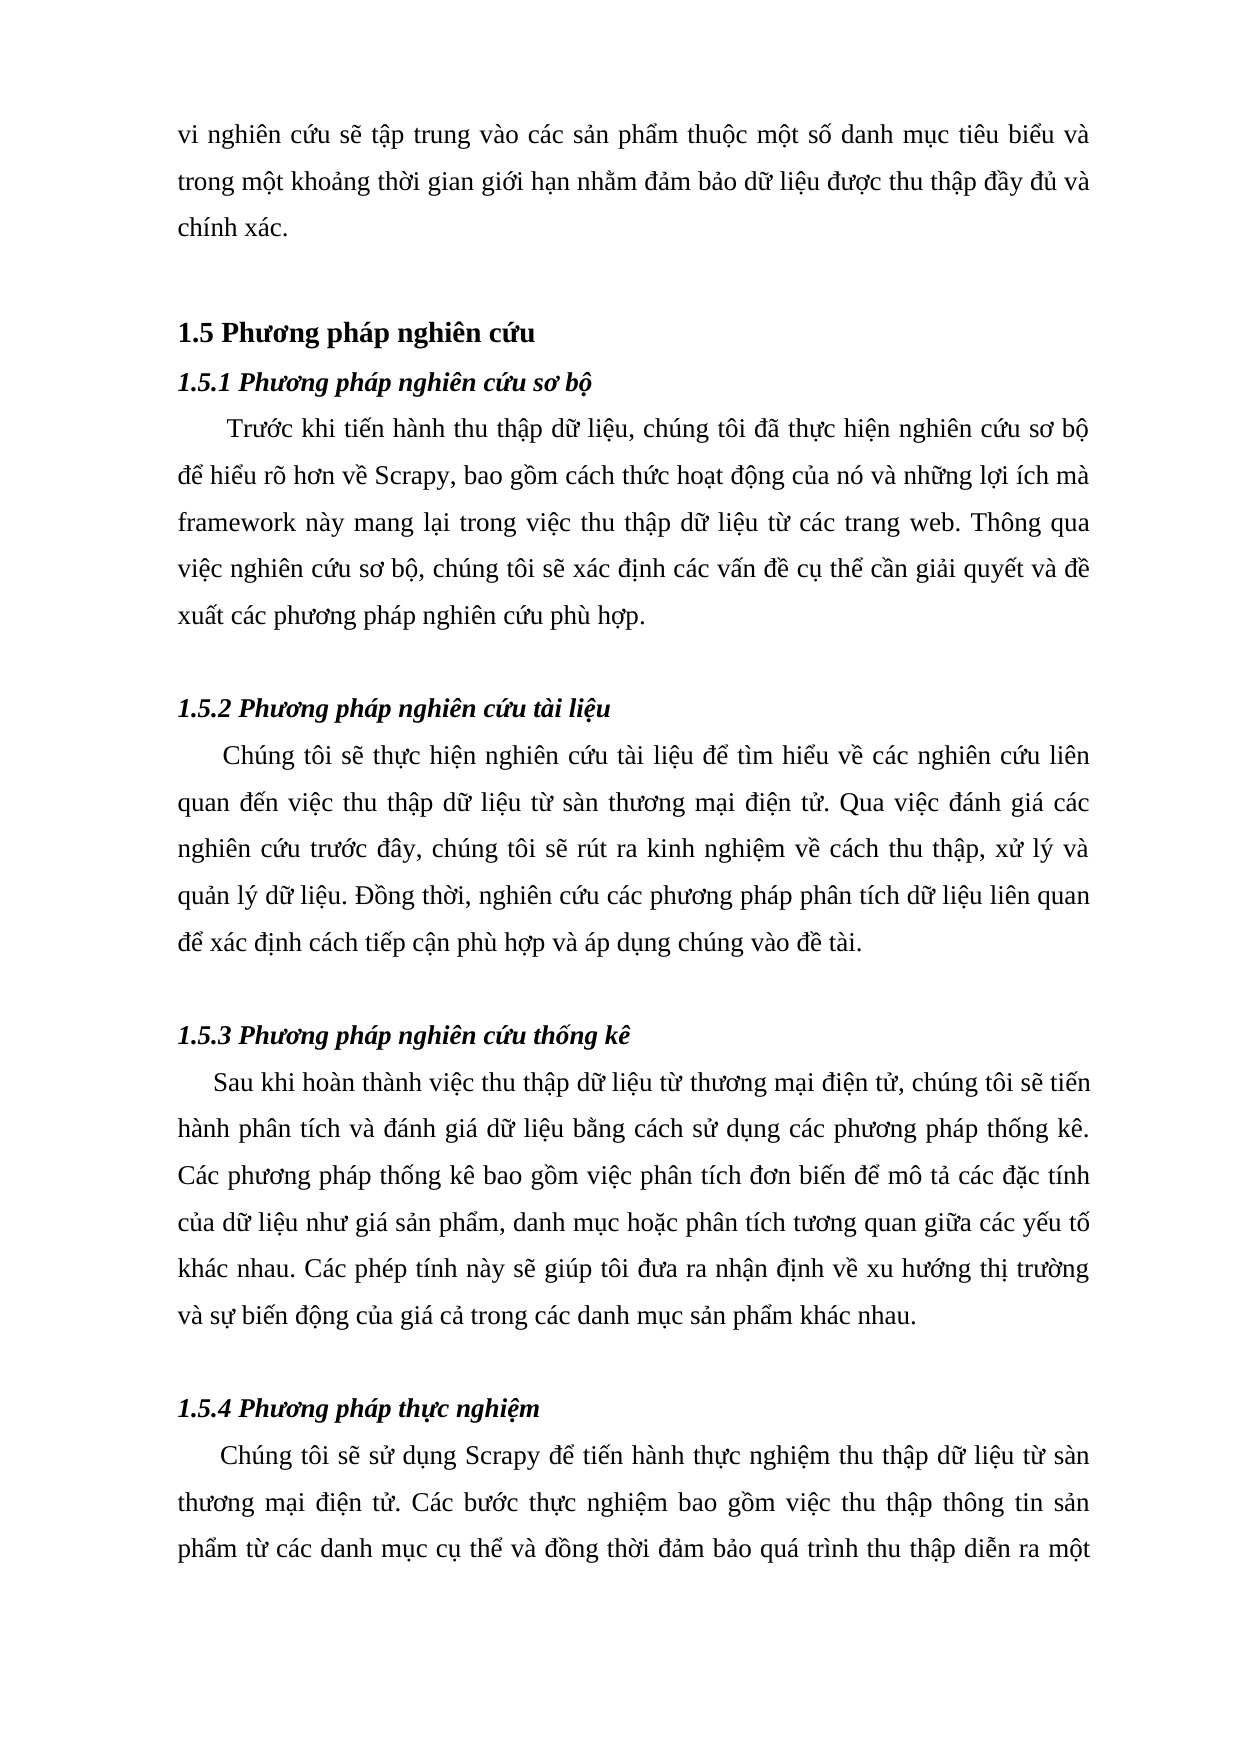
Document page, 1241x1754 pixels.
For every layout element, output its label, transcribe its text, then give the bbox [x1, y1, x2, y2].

text 1.5.3 Phương pháp nghiên cứu thống kê [177, 1019, 1091, 1050]
text 1.5.2 Phương pháp nghiên cứu tài liệu [177, 693, 1091, 724]
text 1.5.1 Phương pháp nghiên cứu sơ bộ [177, 366, 1091, 397]
text 1.5.4 Phương pháp thực nghiệm [177, 1393, 1091, 1424]
text Trước khi tiến hành thu thập dữ liệu, chúng tôi đã thực hiện nghiên cứu sơ bộ để hiểu rõ hơn về Scrapy, bao gồm cách thức hoạt động của nó và những lợi ích mà framework này mang lại trong việc thu thập dữ liệu từ các trang web. Thông qua việc nghiên cứu sơ bộ, chúng tôi sẽ xác định các vấn đề cụ thể cần giải quyết và đề xuất các phương pháp nghiên cứu phù hợp. [177, 413, 1091, 630]
text Sau khi hoàn thành việc thu thập dữ liệu từ thương mại điện tử, chúng tôi sẽ tiến hành phân tích và đánh giá dữ liệu bằng cách sử dụng các phương pháp thống kê. Các phương pháp thống kê bao gồm việc phân tích đơn biến để mô tả các đặc tính của dữ liệu như giá sản phẩm, danh mục hoặc phân tích tương quan giữa các yếu tố khác nhau. Các phép tính này sẽ giúp tôi đưa ra nhận định về xu hướng thị trường và sự biến động của giá cả trong các danh mục sản phẩm khác nhau. [177, 1066, 1091, 1330]
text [177, 1439, 1091, 1564]
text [177, 118, 1091, 243]
text 1.5 Phương pháp nghiên cứu [177, 316, 1091, 349]
text Chúng tôi sẽ thực hiện nghiên cứu tài liệu để tìm hiểu về các nghiên cứu liên quan đến việc thu thập dữ liệu từ sàn thương mại điện tử. Qua việc đánh giá các nghiên cứu trước đây, chúng tôi sẽ rút ra kinh nghiệm về cách thu thập, xử lý và quản lý dữ liệu. Đồng thời, nghiên cứu các phương pháp phân tích dữ liệu liên quan để xác định cách tiếp cận phù hợp và áp dụng chúng vào đề tài. [177, 739, 1091, 957]
